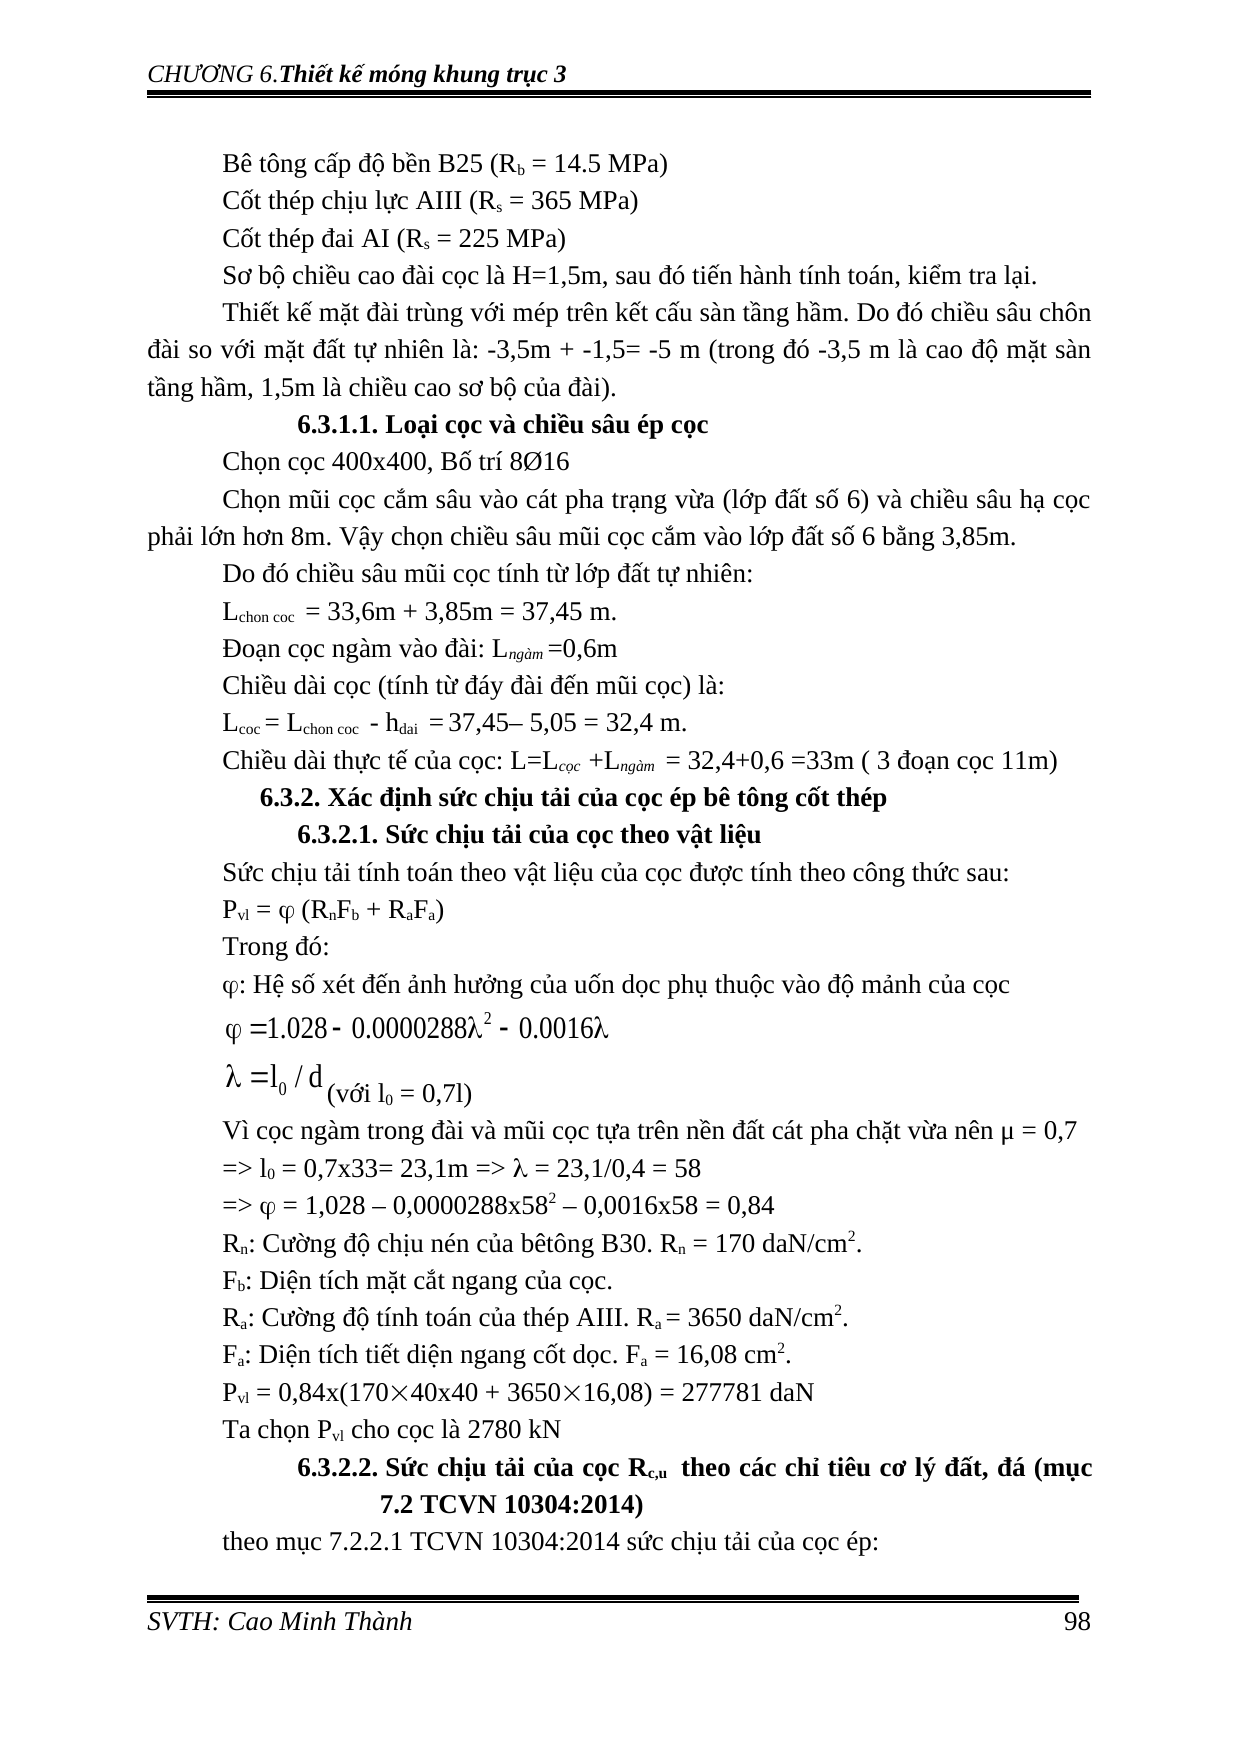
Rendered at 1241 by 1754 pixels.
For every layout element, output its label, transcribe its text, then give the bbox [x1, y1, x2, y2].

text Chọn mũi cọc cắm sâu vào cát pha trạng vừa (lớp đất số 6) và chiều sâu hạ cọc phải lớn hơn 8m. Vậy chọn chiều sâu mũi cọc cắm vào lớp đất số 6 bằng 3,85m. [147, 483, 1093, 551]
text Sức chịu tải tính toán theo vật liệu của cọc được tính theo công thức sau: [147, 856, 1093, 887]
text Chiều dài cọc (tính từ đáy đài đến mũi cọc) là: [147, 669, 1093, 700]
text : Hệ số xét đến ảnh hưởng của uốn dọc phụ thuộc vào độ mảnh của cọc [147, 968, 1093, 999]
text Loại cọc và chiều sâu ép cọc [297, 408, 1093, 439]
text Đoạn cọc ngàm vào đài: Lngàm =0,6m [147, 632, 1093, 663]
text Do đó chiều sâu mũi cọc tính từ lớp đất tự nhiên: [147, 557, 1093, 588]
text Lchon coc = 33,6m + 3,85m = 37,45 m. [147, 594, 1093, 626]
text Fa: Diện tích tiết diện ngang cốt dọc. Fa = 16,08 cm2. [147, 1338, 1093, 1370]
text => = 1,028 – 0,0000288x582 – 0,0016x58 = 0,84 [147, 1189, 1093, 1220]
text Sức chịu tải của cọc Rc,u theo các chỉ tiêu cơ lý đất, đá (mục 7.2 TCVN 10304:2014) [297, 1451, 1093, 1519]
text Xác định sức chịu tải của cọc ép bê tông cốt thép [259, 781, 1093, 812]
text Lcoc = Lchon coc - hdai = 37,45– 5,05 = 32,4 m. [147, 706, 1093, 738]
text Cốt thép đai AI (Rs = 225 MPa) [147, 222, 1093, 253]
text => l0 = 0,7x33= 23,1m => = 23,1/0,4 = 58 [147, 1152, 1093, 1183]
text Pvl = 0,84x(17040x40 + 365016,08) = 277781 daN [147, 1376, 1093, 1407]
text Thiết kế mặt đài trùng với mép trên kết cấu sàn tầng hầm. Do đó chiều sâu chôn đài so với mặt đất tự nhiên là: -3,5m + -1,5= -5 m (trong đó -3,5 m là cao độ mặt sàn tầng hầm, 1,5m là chiều cao sơ bộ của đài). [147, 296, 1093, 402]
text theo mục 7.2.2.1 TCVN 10304:2014 sức chịu tải của cọc ép: [147, 1525, 1093, 1556]
text (với l0 = 0,7l) [147, 1057, 1093, 1108]
text Trong đó: [147, 930, 1093, 962]
text Chọn cọc 400x400, Bố trí 8Ø16 [147, 445, 1093, 477]
text Vì cọc ngàm trong đài và mũi cọc tựa trên nền đất cát pha chặt vừa nên μ = 0,7 [147, 1114, 1093, 1146]
text Sức chịu tải của cọc theo vật liệu [297, 818, 1093, 849]
text Rn: Cường độ chịu nén của bêtông B30. Rn = 170 daN/cm2. [147, 1227, 1093, 1258]
text Cốt thép chịu lực AIII (Rs = 365 MPa) [147, 184, 1093, 216]
text Fb: Diện tích mặt cắt ngang của cọc. [147, 1264, 1093, 1295]
text Bê tông cấp độ bền B25 (Rb = 14.5 MPa) [147, 147, 1093, 178]
text Sơ bộ chiều cao đài cọc là H=1,5m, sau đó tiến hành tính toán, kiểm tra lại. [147, 259, 1093, 290]
text Ra: Cường độ tính toán của thép AIII. Ra = 3650 daN/cm2. [147, 1301, 1093, 1332]
text Ta chọn Pvl cho cọc là 2780 kN [147, 1413, 1093, 1444]
text Pvl = (RnFb + RaFa) [147, 893, 1093, 924]
text Chiều dài thực tế của cọc: L=Lcọc +Lngàm = 32,4+0,6 =33m ( 3 đoạn cọc 11m) [147, 744, 1093, 775]
